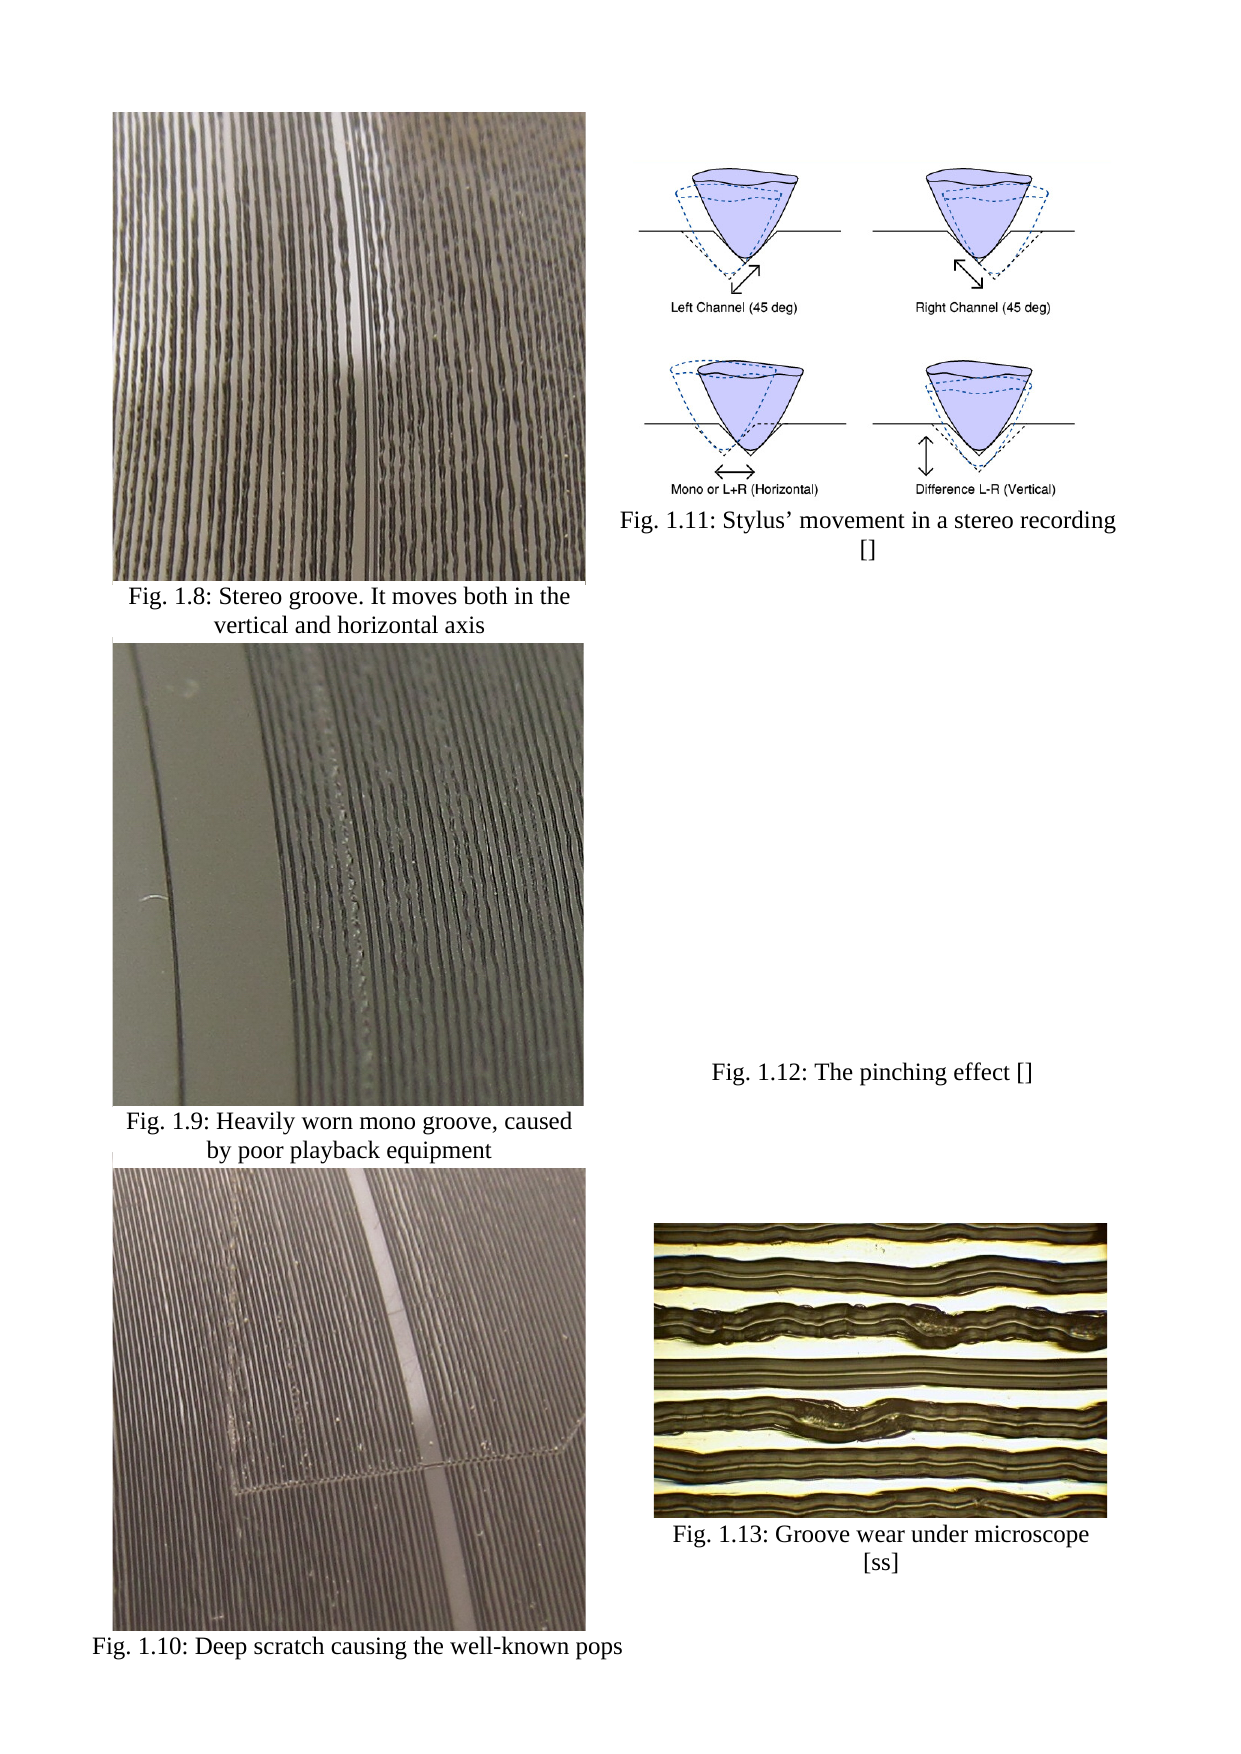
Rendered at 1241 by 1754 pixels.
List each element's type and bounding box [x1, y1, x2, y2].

picture [112, 112, 586, 585]
picture [633, 160, 1112, 505]
picture [112, 637, 584, 1107]
picture [112, 1152, 586, 1631]
picture [653, 1223, 1107, 1519]
